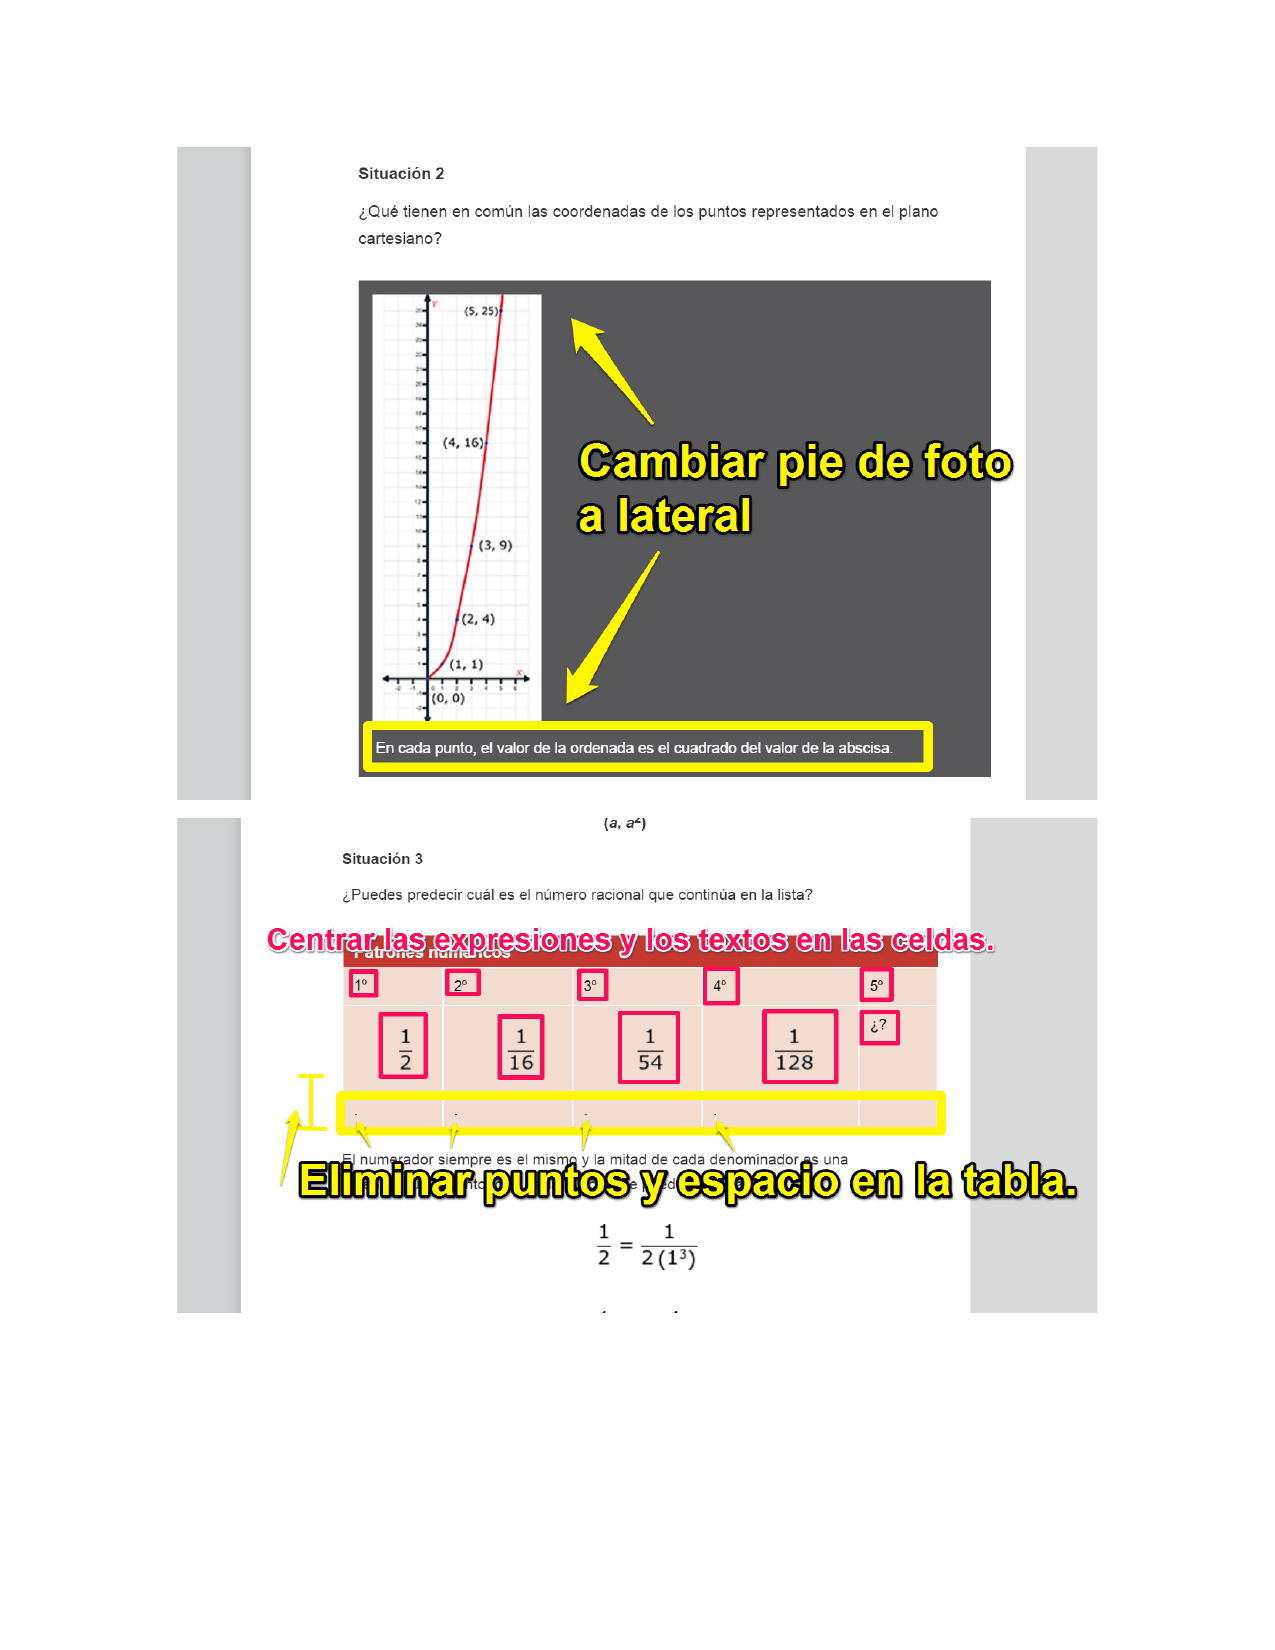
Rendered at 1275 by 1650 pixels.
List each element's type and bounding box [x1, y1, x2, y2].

picture [177, 147, 1098, 800]
picture [177, 818, 1098, 1313]
